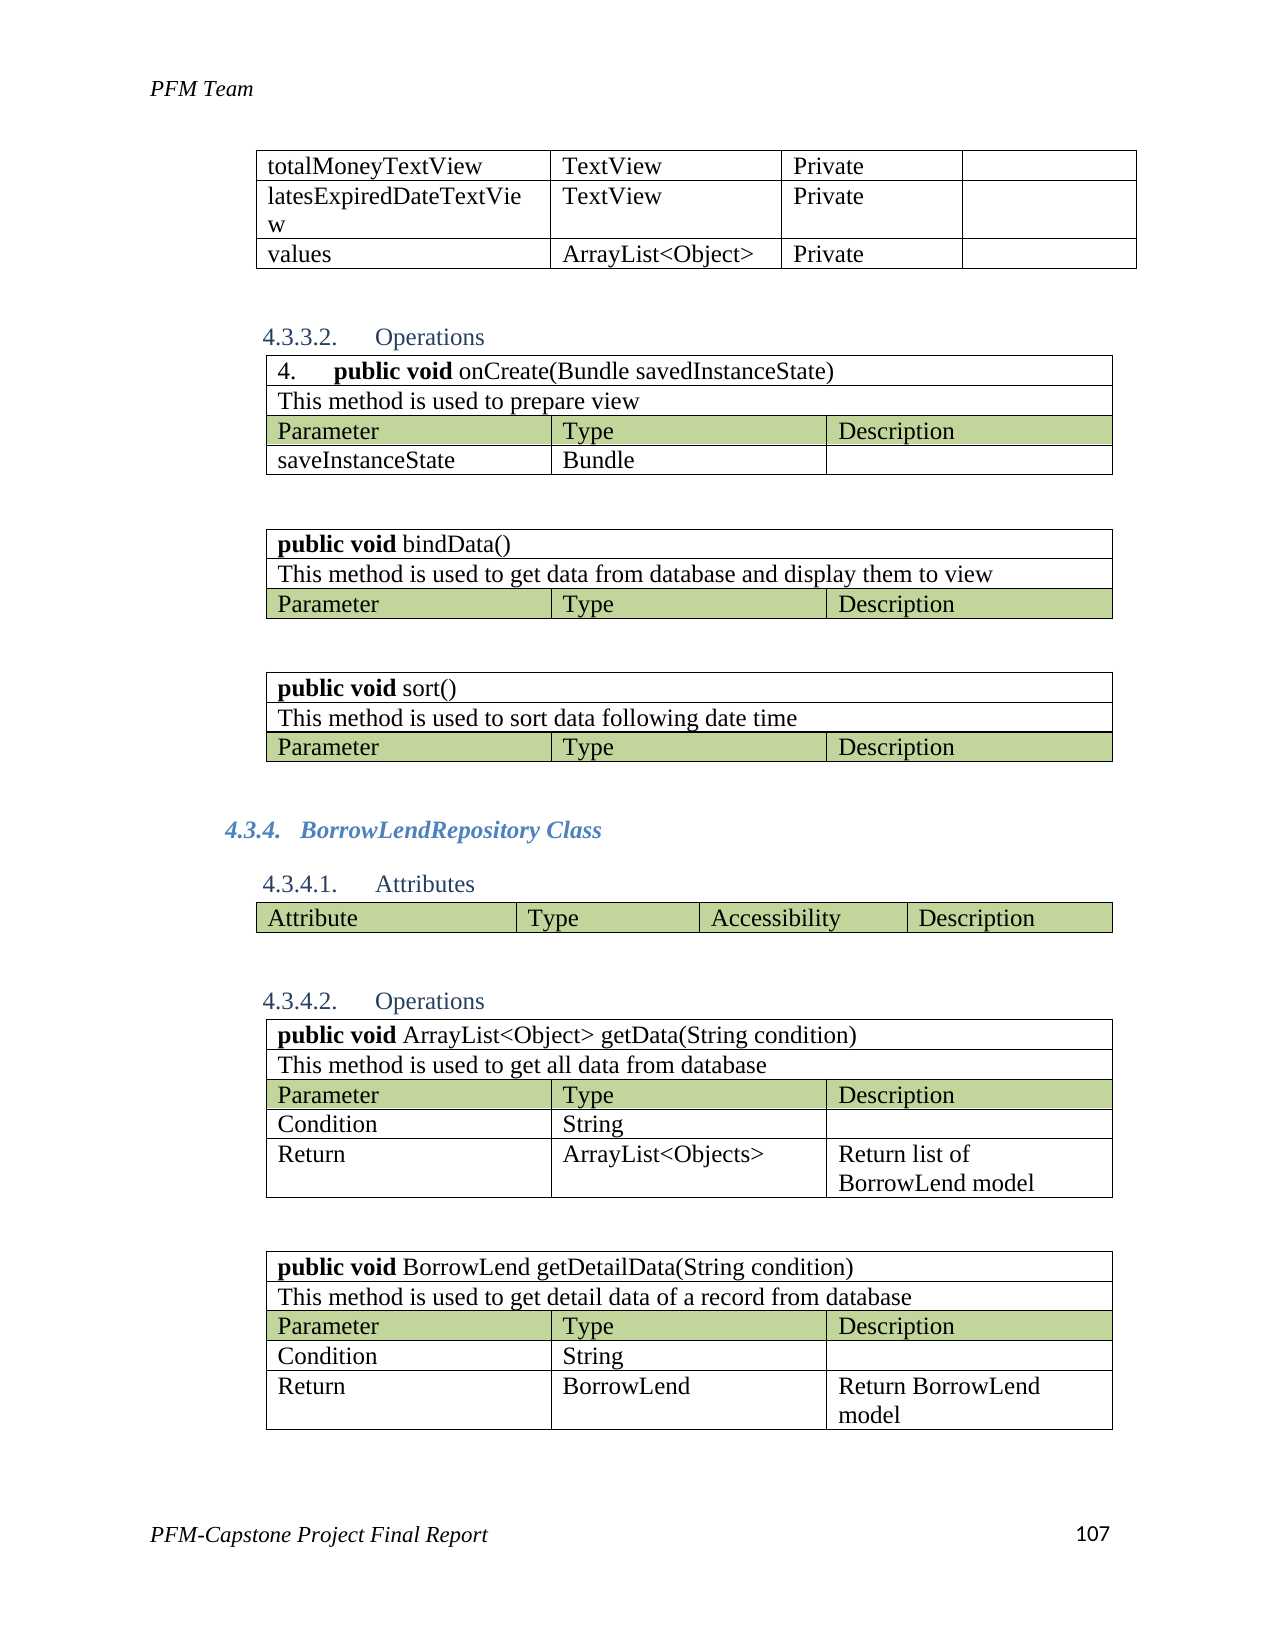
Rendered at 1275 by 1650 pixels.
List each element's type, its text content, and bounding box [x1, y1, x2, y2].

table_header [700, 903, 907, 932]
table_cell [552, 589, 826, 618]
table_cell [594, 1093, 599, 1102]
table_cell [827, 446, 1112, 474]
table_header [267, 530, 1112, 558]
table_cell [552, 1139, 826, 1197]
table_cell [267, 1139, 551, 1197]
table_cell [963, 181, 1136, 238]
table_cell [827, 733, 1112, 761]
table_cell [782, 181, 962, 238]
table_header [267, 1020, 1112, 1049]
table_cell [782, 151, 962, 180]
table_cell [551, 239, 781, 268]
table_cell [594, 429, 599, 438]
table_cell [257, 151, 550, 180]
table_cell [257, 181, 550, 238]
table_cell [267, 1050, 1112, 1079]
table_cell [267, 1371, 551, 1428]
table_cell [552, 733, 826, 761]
subtitle Attributes [262, 869, 1125, 898]
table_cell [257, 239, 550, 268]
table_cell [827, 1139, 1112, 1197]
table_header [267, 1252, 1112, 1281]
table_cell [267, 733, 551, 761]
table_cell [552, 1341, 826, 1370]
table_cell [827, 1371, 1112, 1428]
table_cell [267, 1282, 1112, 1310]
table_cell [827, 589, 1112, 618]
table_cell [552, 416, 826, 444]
subtitle Operations [262, 986, 1125, 1015]
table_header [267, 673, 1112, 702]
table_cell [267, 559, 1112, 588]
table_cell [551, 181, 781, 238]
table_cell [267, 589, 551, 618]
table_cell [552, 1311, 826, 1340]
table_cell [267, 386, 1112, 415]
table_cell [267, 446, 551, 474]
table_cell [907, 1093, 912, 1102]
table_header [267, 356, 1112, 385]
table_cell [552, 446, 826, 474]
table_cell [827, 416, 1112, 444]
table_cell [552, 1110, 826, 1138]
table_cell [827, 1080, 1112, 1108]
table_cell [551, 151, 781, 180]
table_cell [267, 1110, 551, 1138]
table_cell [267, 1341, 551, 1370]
subtitle Operations [262, 322, 1125, 351]
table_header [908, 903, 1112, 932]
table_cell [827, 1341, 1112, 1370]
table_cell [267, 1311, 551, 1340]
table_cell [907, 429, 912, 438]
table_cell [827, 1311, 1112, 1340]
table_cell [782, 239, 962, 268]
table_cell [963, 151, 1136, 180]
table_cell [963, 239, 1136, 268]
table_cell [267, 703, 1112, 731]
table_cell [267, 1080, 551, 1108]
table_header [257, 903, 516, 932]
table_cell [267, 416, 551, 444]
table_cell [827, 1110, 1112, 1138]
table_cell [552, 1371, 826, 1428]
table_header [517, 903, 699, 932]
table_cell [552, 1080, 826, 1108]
subtitle BorrowLendRepository Class [225, 815, 1125, 844]
